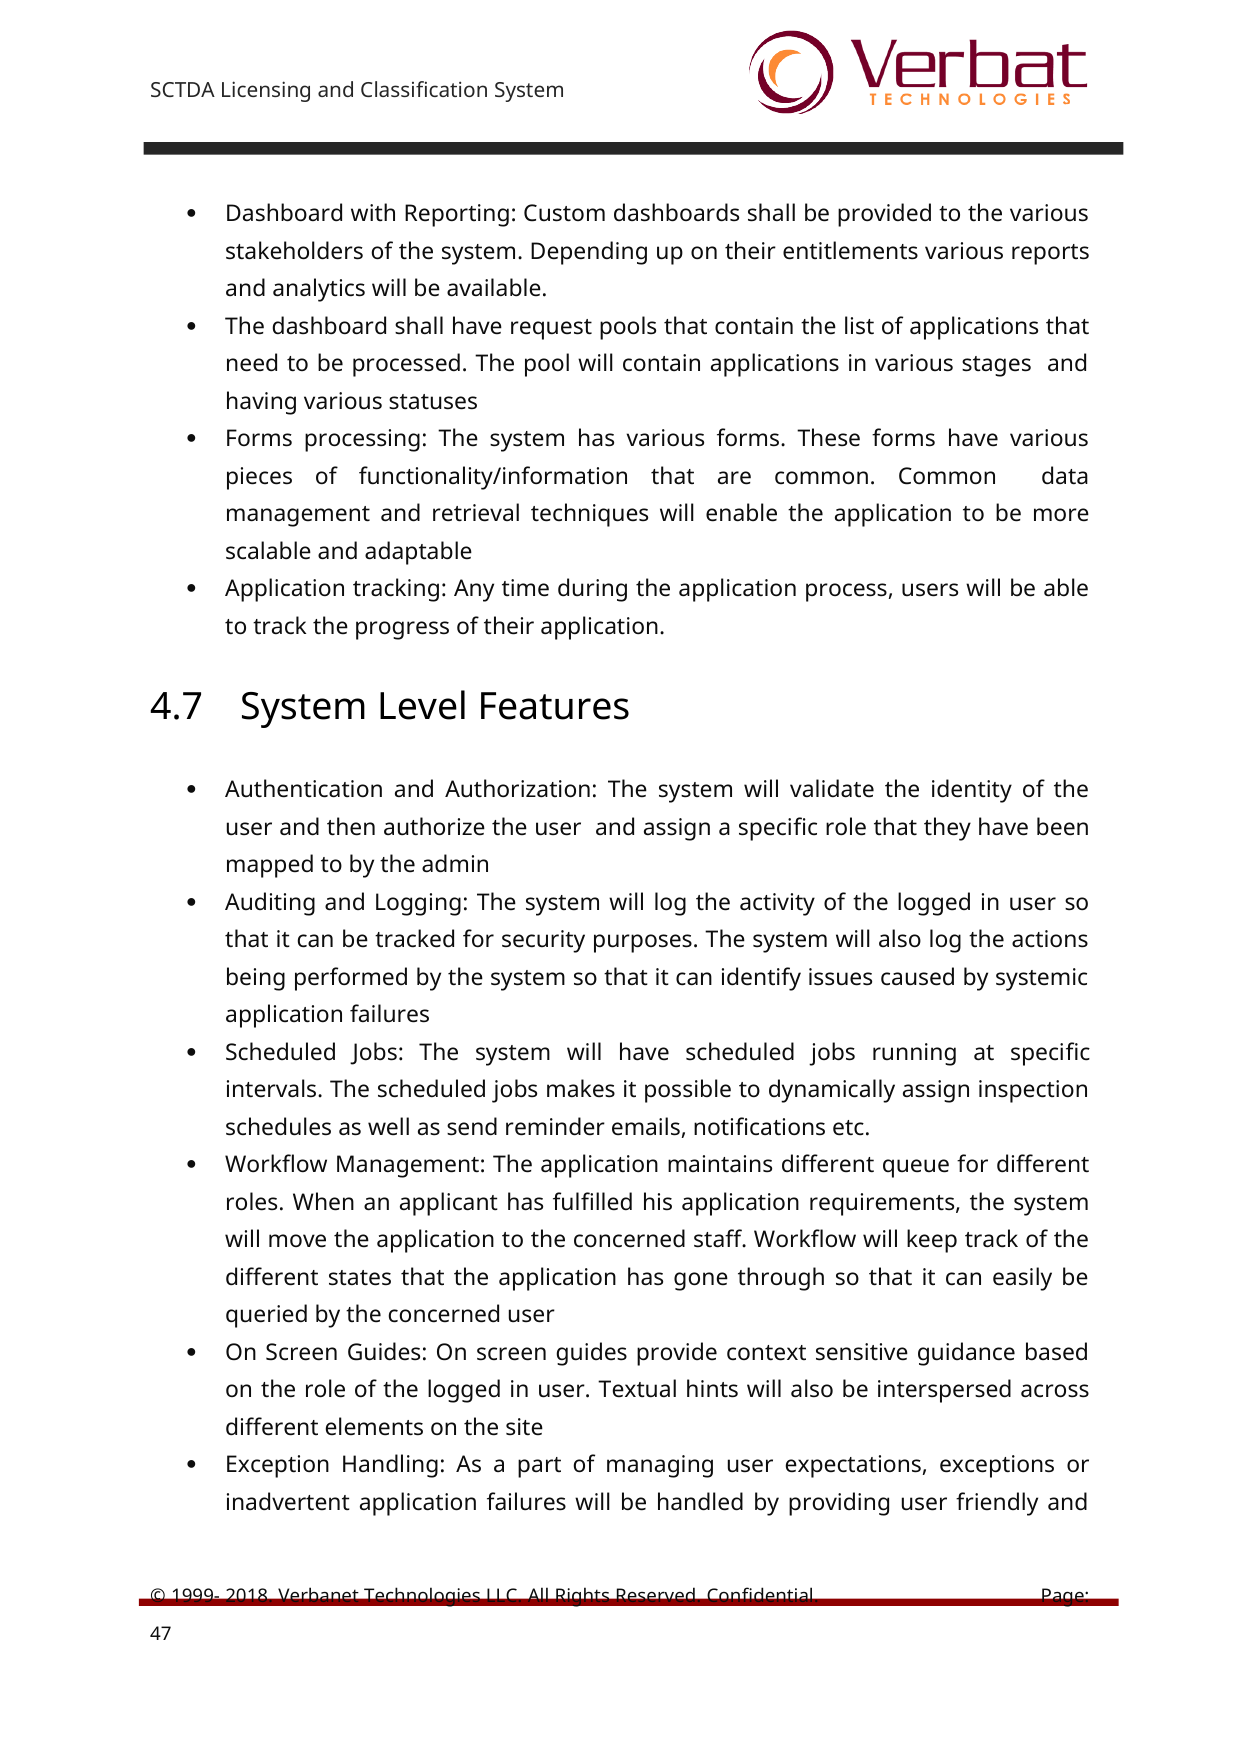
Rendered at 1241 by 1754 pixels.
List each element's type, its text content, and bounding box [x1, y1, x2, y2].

list Scheduled Jobs: The system will have scheduled jobs running at specific intervals. The scheduled jobs makes it possible to dynamically assign inspection schedules as well as send reminder emails, notifications etc. [187, 1030, 1090, 1143]
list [187, 1443, 1090, 1518]
list Auditing and Logging: The system will log the activity of the logged in user so that it can be tracked for security purposes. The system will also log the actions being performed by the system so that it can identify issues caused by systemic application failures [187, 880, 1090, 1030]
list Application tracking: Any time during the application process, users will be able to track the progress of their application. [187, 567, 1090, 642]
list Authentication and Authorization: The system will validate the identity of the user and then authorize the user and assign a specific role that they have been mapped to by the admin [187, 768, 1090, 880]
subtitle System Level Features [150, 679, 1090, 730]
picture [745, 26, 1089, 114]
list The dashboard shall have request pools that contain the list of applications that need to be processed. The pool will contain applications in various stages and having various statuses [187, 304, 1090, 417]
list On Screen Guides: On screen guides provide context sensitive guidance based on the role of the logged in user. Textual hints will also be interspersed across different elements on the site [187, 1330, 1090, 1443]
list Forms processing: The system has various forms. These forms have various pieces of functionality/information that are common. Common data management and retrieval techniques will enable the application to be more scalable and adaptable [187, 417, 1090, 567]
list Dashboard with Reporting: Custom dashboards shall be provided to the various stakeholders of the system. Depending up on their entitlements various reports and analytics will be available. [187, 192, 1090, 304]
list Workflow Management: The application maintains different queue for different roles. When an applicant has fulfilled his application requirements, the system will move the application to the concerned staff. Workflow will keep track of the different states that the application has gone through so that it can easily be queried by the concerned user [187, 1143, 1090, 1330]
